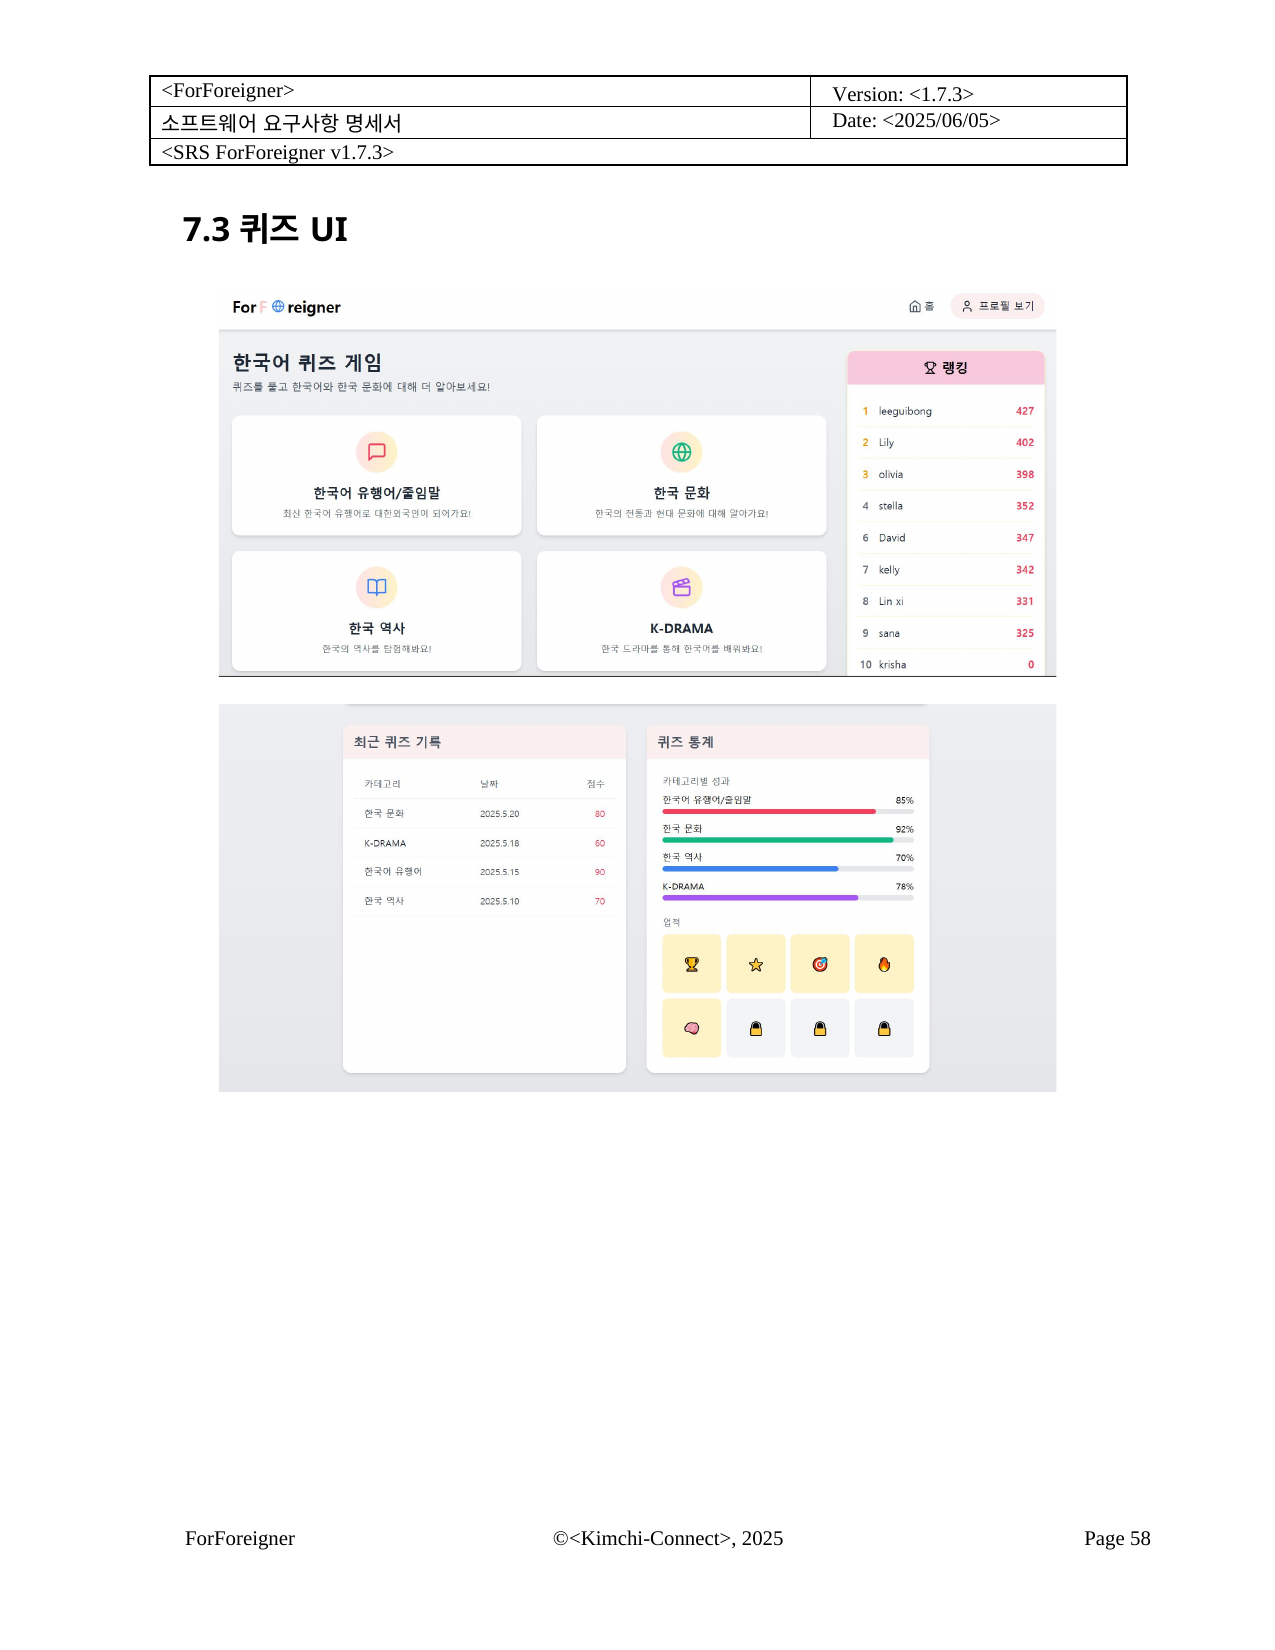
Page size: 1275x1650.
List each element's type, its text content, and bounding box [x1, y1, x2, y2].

subtitle 7.3 퀴즈 UI [150, 203, 1125, 252]
picture [218, 704, 1057, 1092]
picture [218, 286, 1057, 677]
